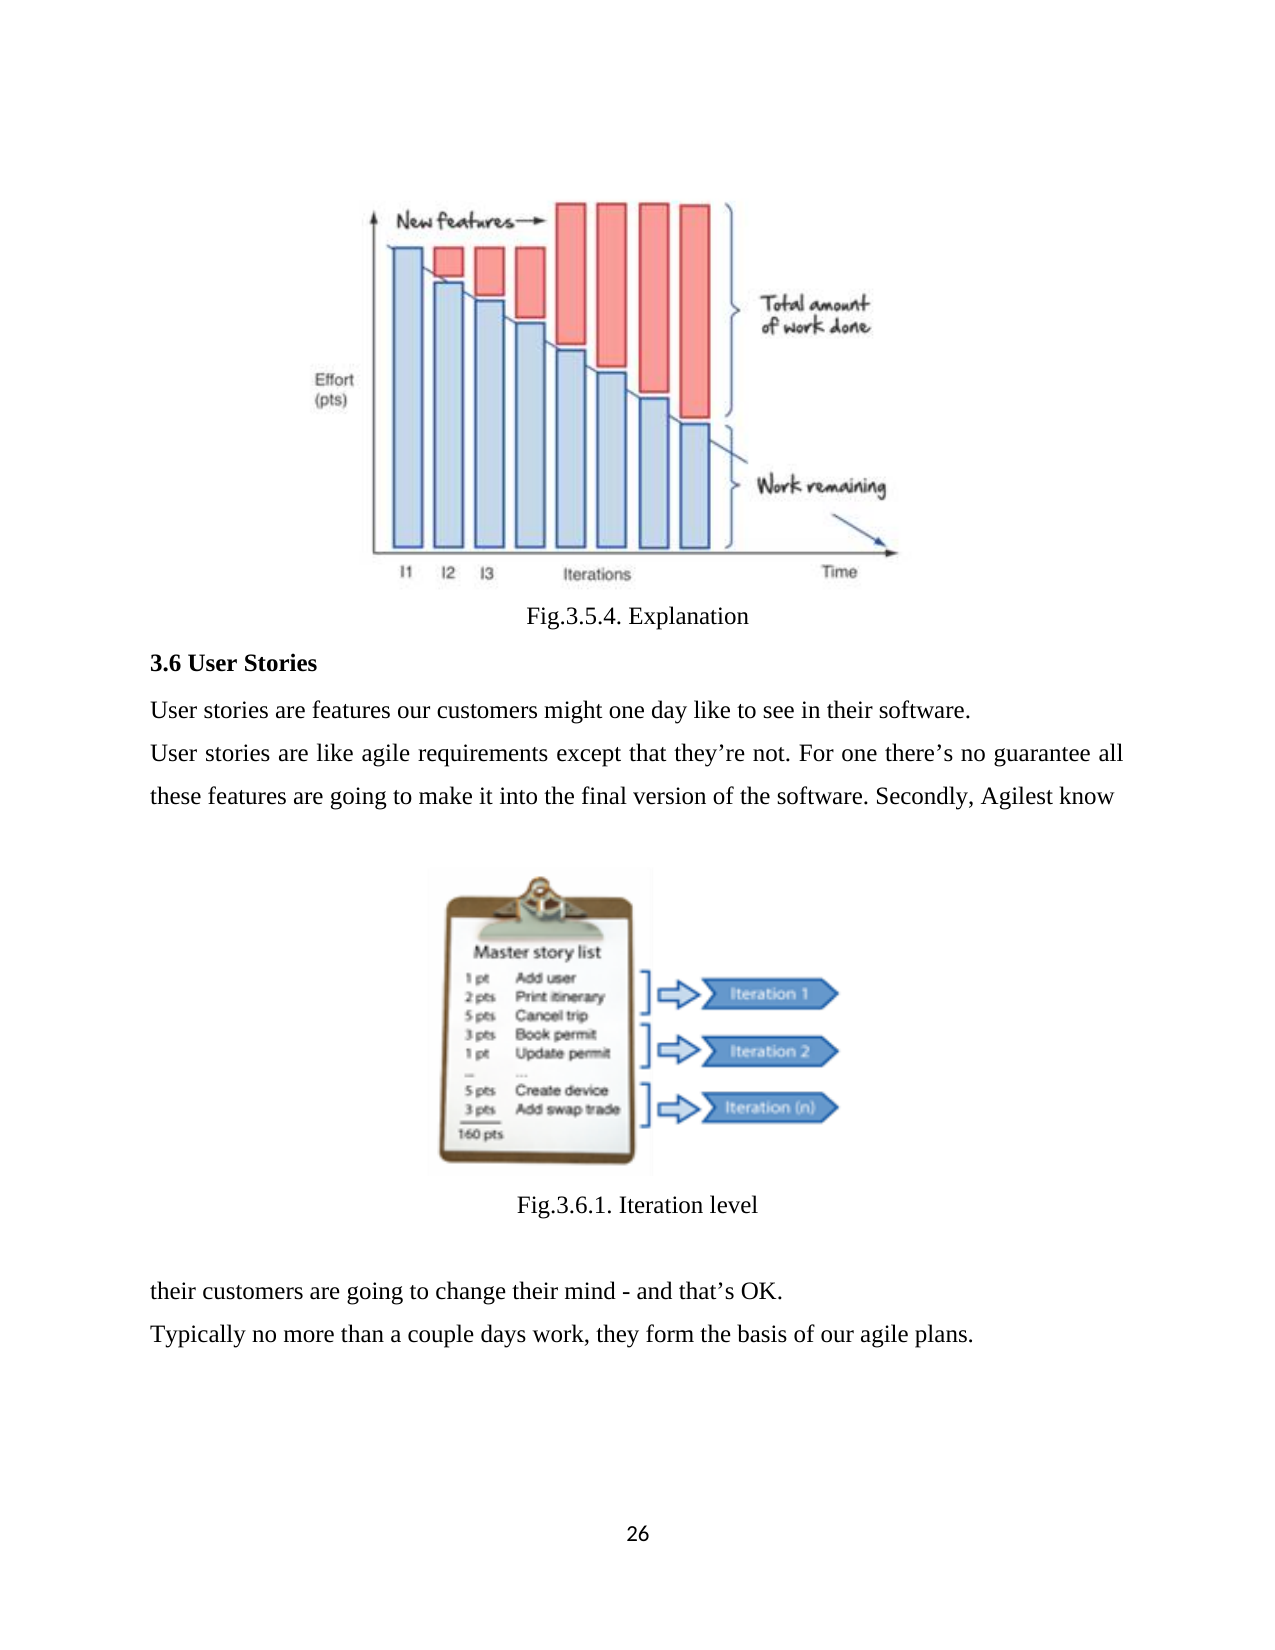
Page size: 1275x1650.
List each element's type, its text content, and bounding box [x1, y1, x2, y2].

picture [298, 151, 922, 599]
text their customers are going to change their mind - and that’s OK. [150, 1276, 1125, 1305]
text User stories are features our customers might one day like to see in their software. [150, 695, 1125, 724]
text Typically no more than a couple days work, they form the basis of our agile plans. [150, 1319, 1125, 1348]
picture [427, 867, 848, 1176]
text Fig.3.6.1. Iteration level [150, 1190, 1125, 1218]
text User stories are like agile requirements except that they’re not. For one there’s no guarantee all these features are going to make it into the final version of the software. Secondly, Agilest know [150, 738, 1125, 810]
subtitle 3.6 User Stories [150, 648, 1125, 677]
